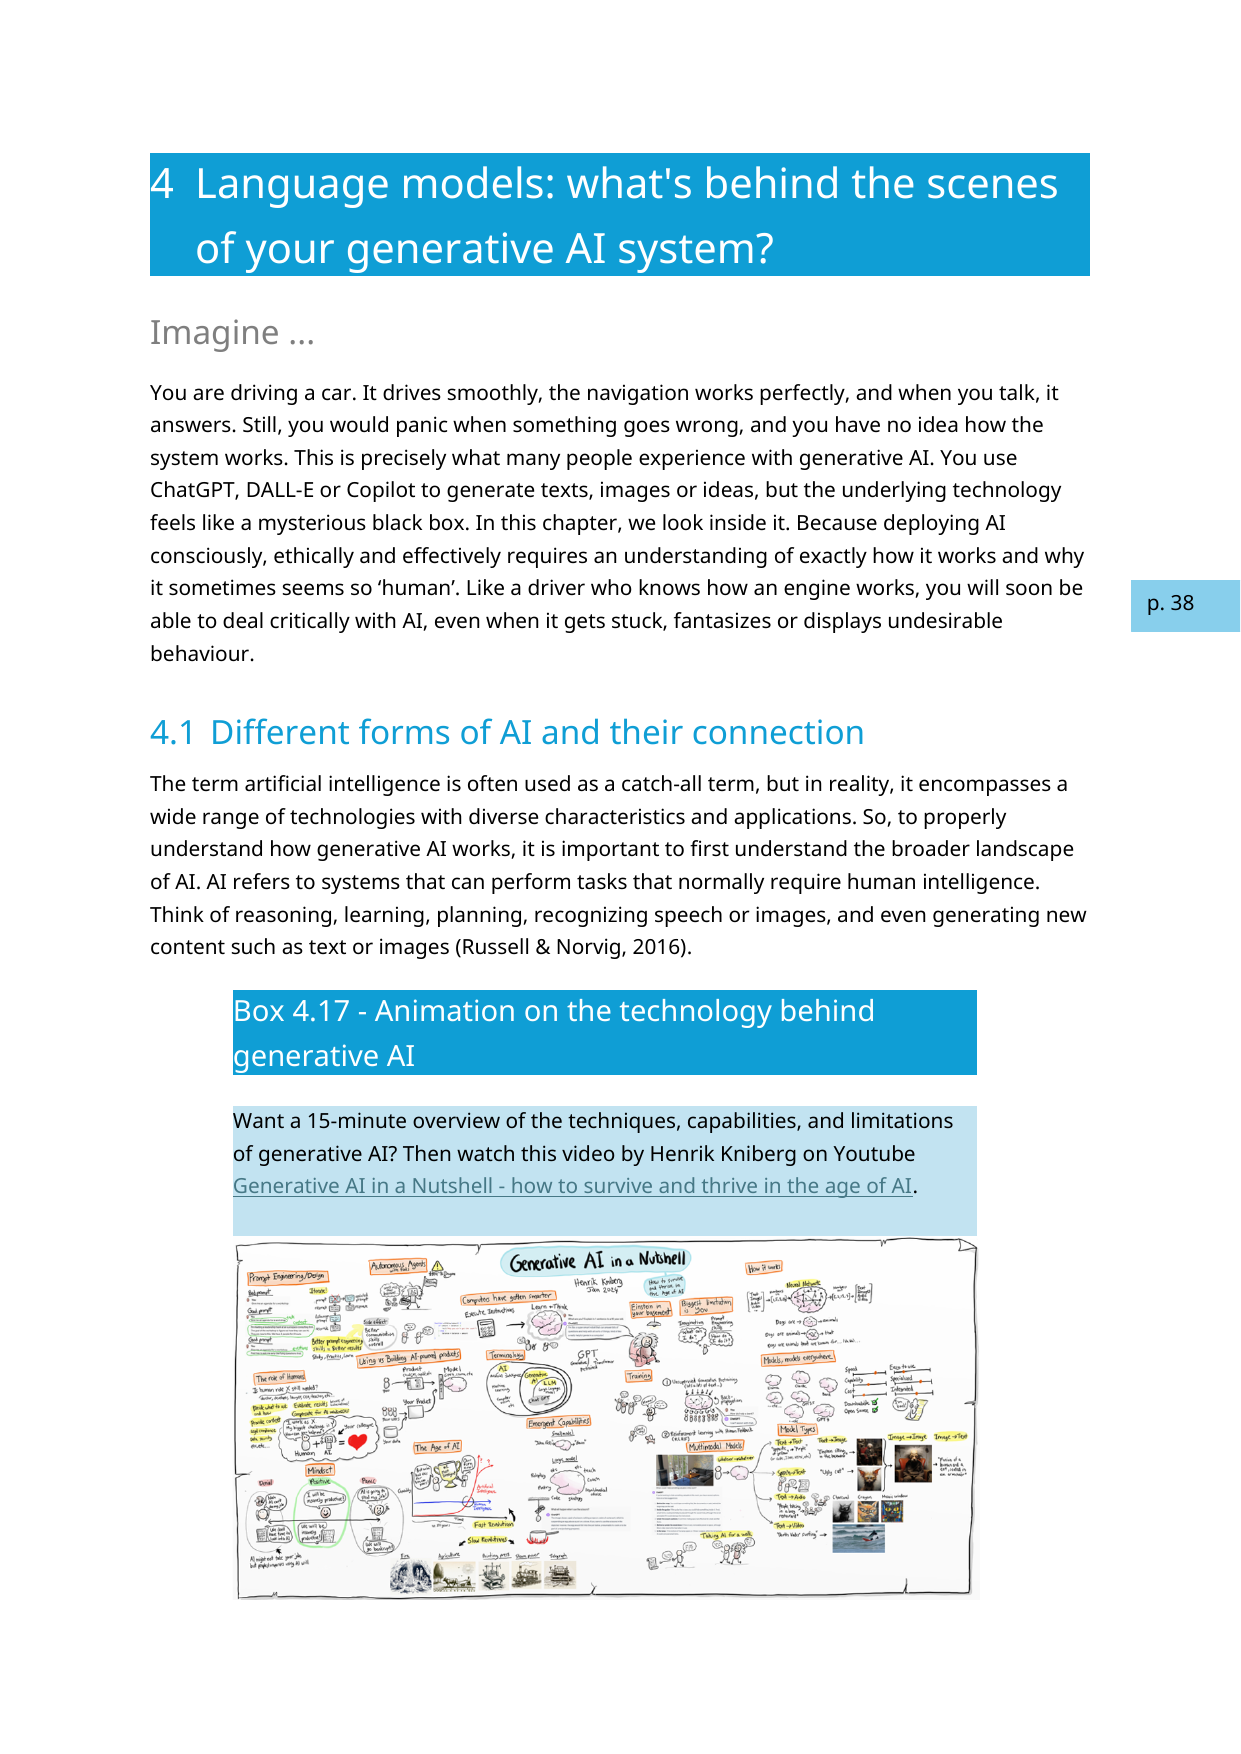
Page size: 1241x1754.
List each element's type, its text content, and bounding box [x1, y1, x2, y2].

subtitle Language models: what's behind the scenes of your generative AI system? [150, 153, 1090, 276]
text You are driving a car. It drives smoothly, the navigation works perfectly, and when you talk, it answers. Still, you would panic when something goes wrong, and you have no idea how the system works. This is precisely what many people experience with generative AI. You use ChatGPT, DALL-E or Copilot to generate texts, images or ideas, but the underlying technology feels like a mysterious black box. In this chapter, we look inside it. Because deploying AI consciously, ethically and effectively requires an understanding of exactly how it works and why it sometimes seems so ‘human’. Like a driver who knows how an engine works, you will soon be able to deal critically with AI, even when it gets stuck, fantasizes or displays undesirable behaviour. [150, 378, 1090, 667]
text Imagine ... [150, 309, 1090, 354]
picture [232, 1236, 980, 1600]
subtitle Different forms of AI and their connection [150, 709, 1090, 754]
text The term artificial intelligence is often used as a catch-all term, but in reality, it encompasses a wide range of technologies with diverse characteristics and applications. So, to properly understand how generative AI works, it is important to first understand the broader landscape of AI. AI refers to systems that can perform tasks that normally require human intelligence. Think of reasoning, learning, planning, recognizing speech or images, and even generating new content such as text or images (Russell & Norvig, 2016). [150, 769, 1090, 961]
text Want a 15-minute overview of the techniques, capabilities, and limitations of generative AI? Then watch this video by Henrik Kniberg on Youtube Generative AI in a Nutshell - how to survive and thrive in the age of AI. [233, 1106, 977, 1236]
